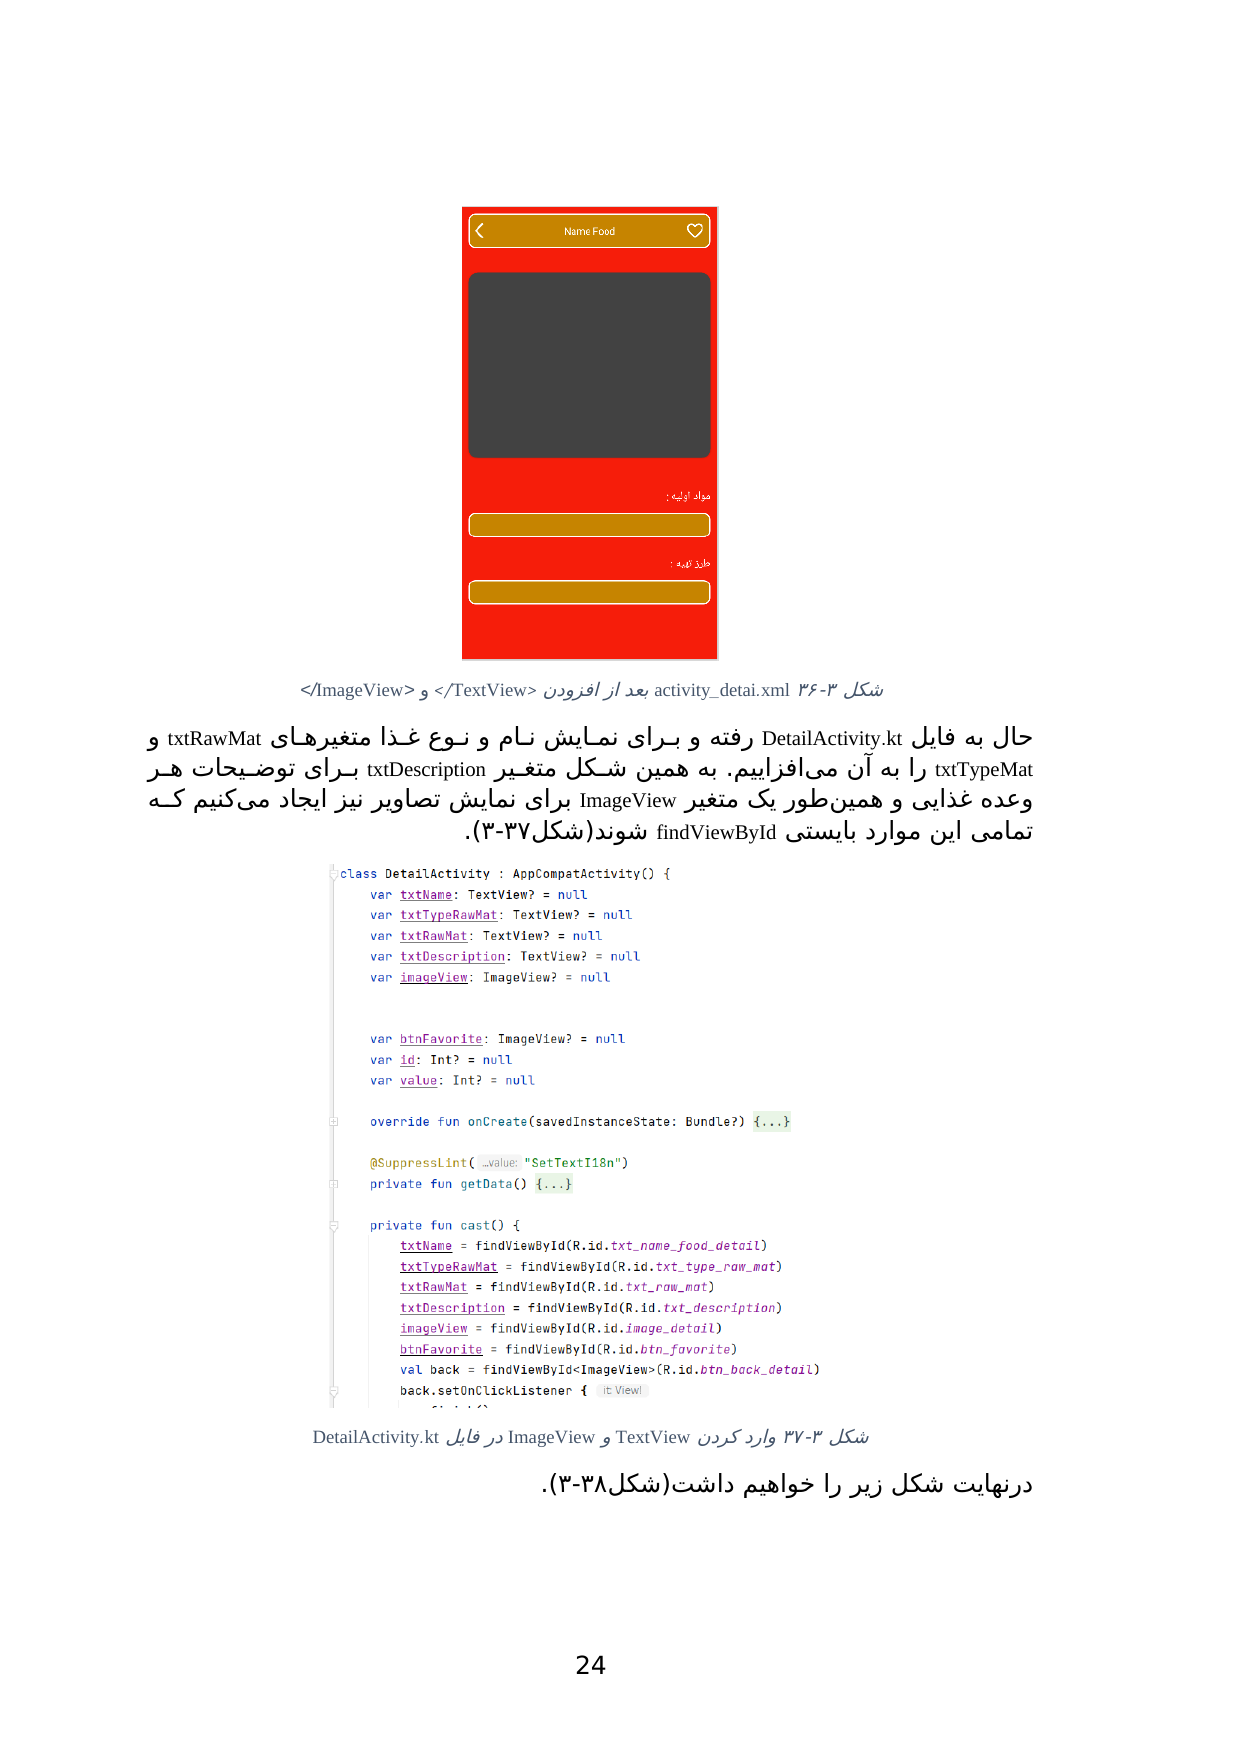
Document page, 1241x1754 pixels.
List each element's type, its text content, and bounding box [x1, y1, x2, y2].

picture [462, 206, 719, 661]
text درنهایت شکل زیر را خواهیم داشت(شکل۳۸-۳). [148, 1469, 1033, 1498]
picture [329, 864, 852, 1408]
text حال به فایل DetailActivity.kt رفته و برای نمایش نام و نوع غذا متغیرهای txtRawMat و txtTypeMat را به آن می‌افزاییم. به همین شکل متغیر txtDescription برای توضیحات هر وعده غذایی و همین‌طور یک متغیر ImageView برای نمایش تصاویر نیز ایجاد می‌کنیم که تمامی این موارد بایستی findViewById شوند(شکل۳۷-۳). [148, 722, 1033, 845]
text شکل ۳-۳۶ activity_detai.xml بعد از افزودن <TextView/> و <ImageView/> [148, 679, 1033, 701]
text شکل ۳-۳۷ وارد کردن TextView و ImageView در فایل DetailActivity.kt [148, 1426, 1033, 1448]
